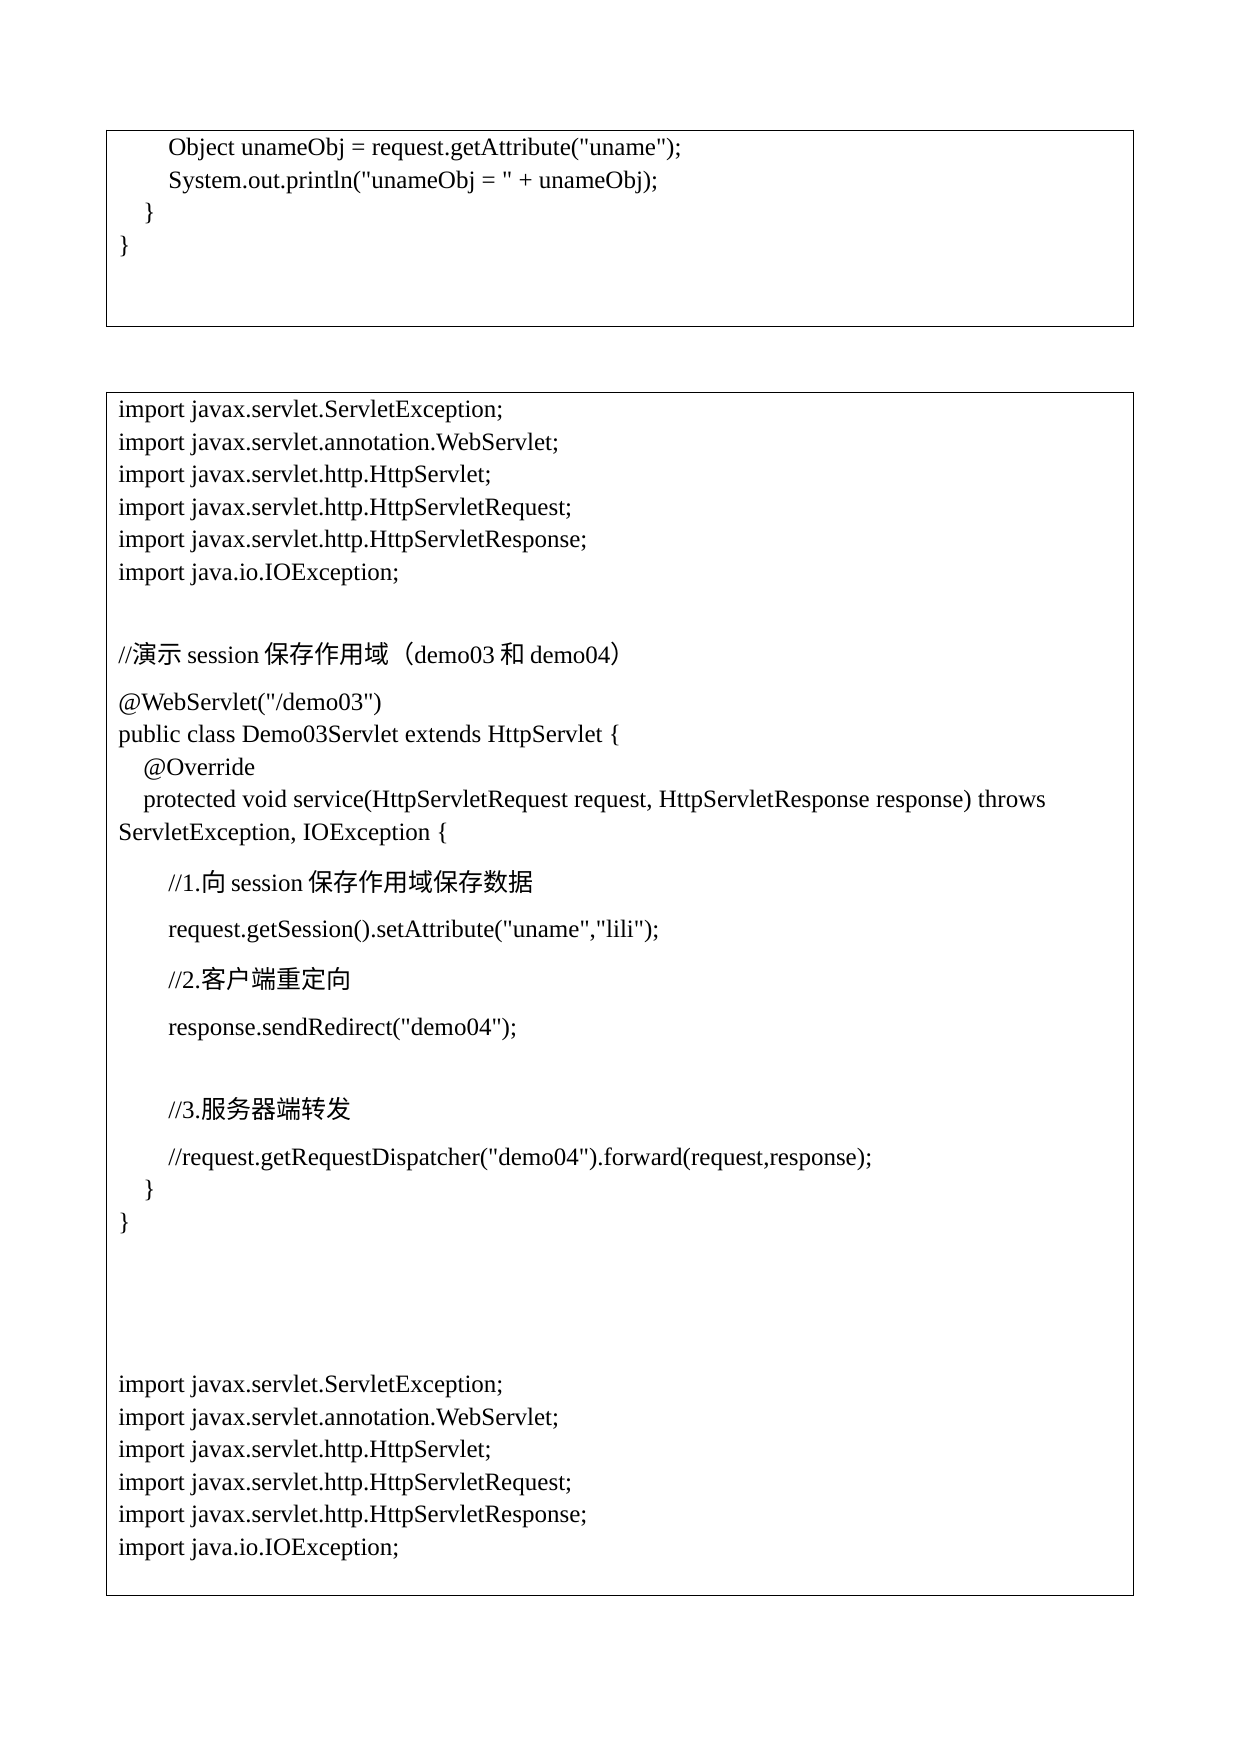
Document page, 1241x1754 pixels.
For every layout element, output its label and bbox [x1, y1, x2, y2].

table_header [107, 131, 1133, 326]
table_header [107, 393, 1133, 1595]
